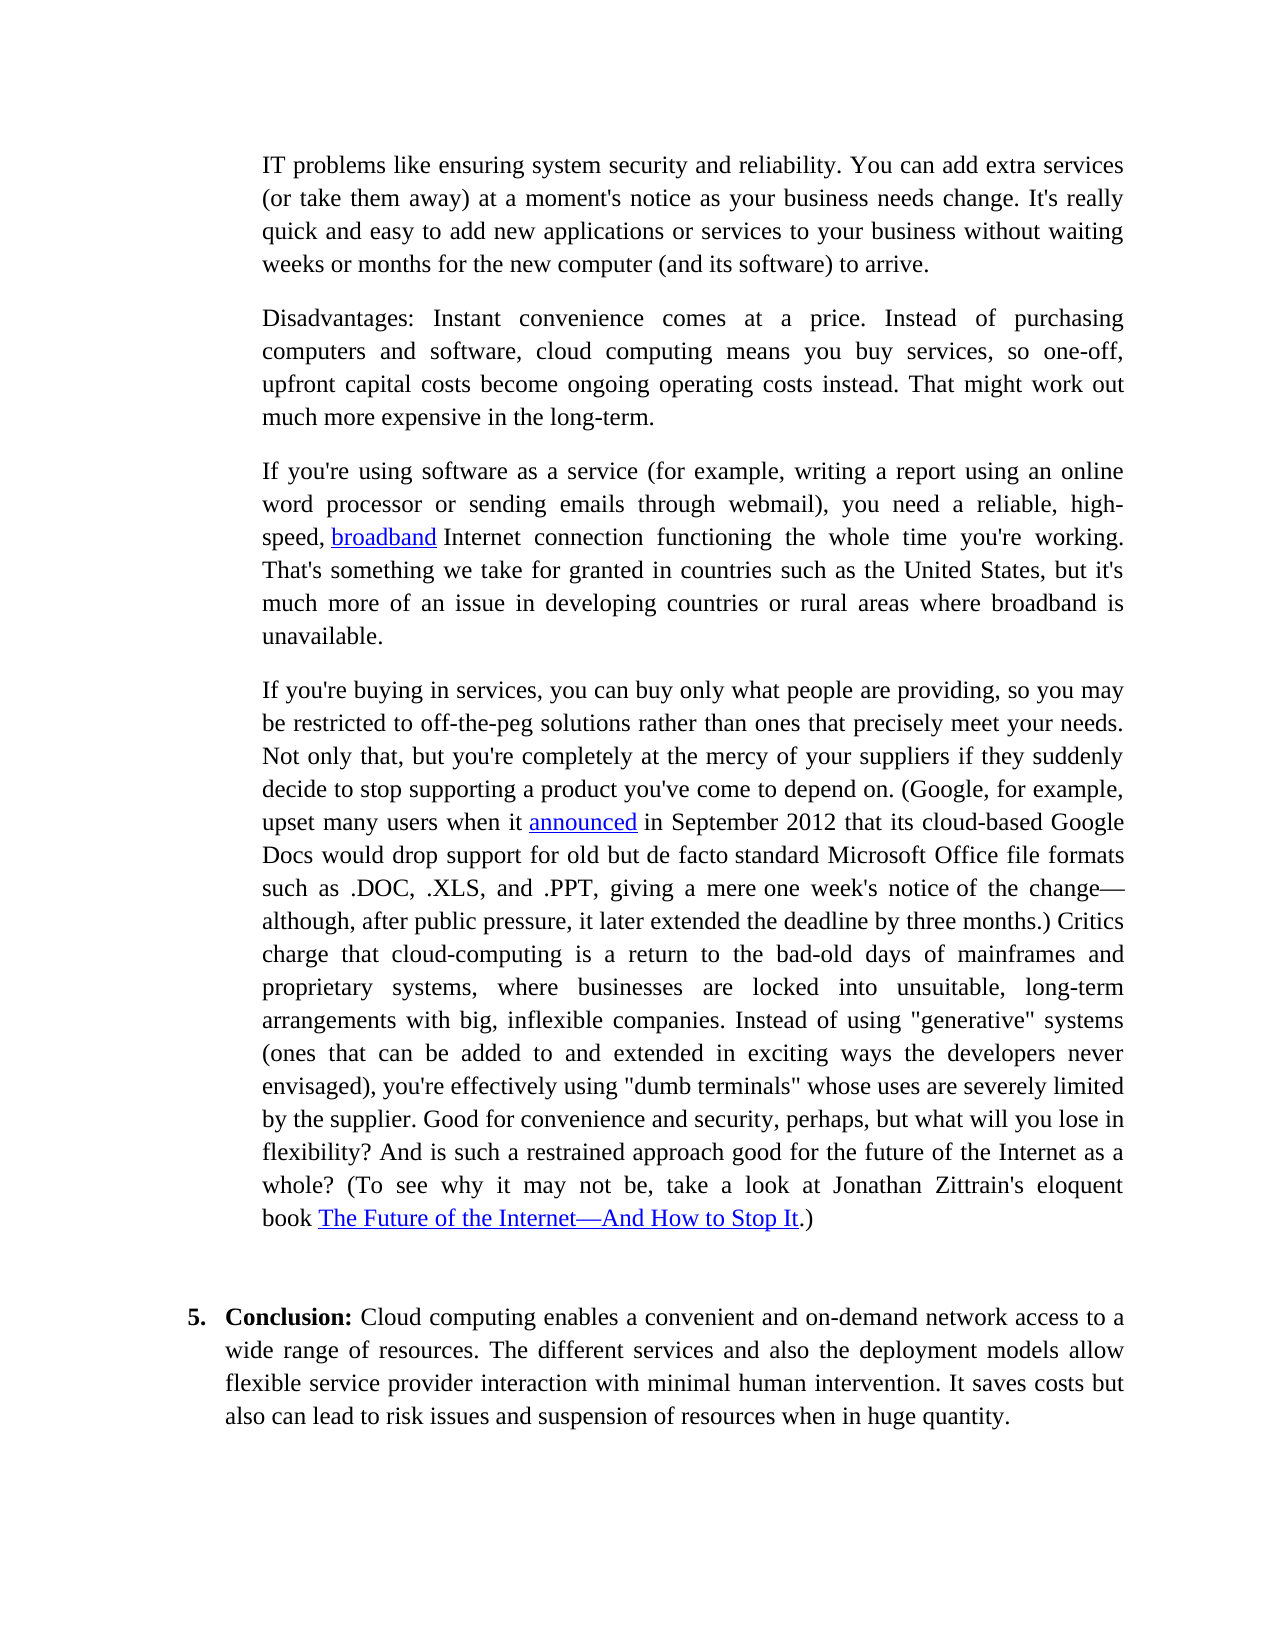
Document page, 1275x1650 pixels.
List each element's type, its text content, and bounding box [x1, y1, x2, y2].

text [262, 150, 1125, 278]
list Conclusion: Cloud computing enables a convenient and on-demand network access to a wide range of resources. The different services and also the deployment models allow flexible service provider interaction with minimal human intervention. It saves costs but also can lead to risk issues and suspension of resources when in huge quantity. [187, 1302, 1125, 1430]
text If you're buying in services, you can buy only what people are providing, so you may be restricted to off-the-peg solutions rather than ones that precisely meet your needs. Not only that, but you're completely at the mercy of your suppliers if they suddenly decide to stop supporting a product you've come to depend on. (Google, for example, upset many users when it announced in September 2012 that its cloud-based Google Docs would drop support for old but de facto standard Microsoft Office file formats such as .DOC, .XLS, and .PPT, giving a mere one week's notice of the change—although, after public pressure, it later extended the deadline by three months.) Critics charge that cloud-computing is a return to the bad-old days of mainframes and proprietary systems, where businesses are locked into unsuitable, long-term arrangements with big, inflexible companies. Instead of using "generative" systems (ones that can be added to and extended in exciting ways the developers never envisaged), you're effectively using "dumb terminals" whose uses are severely limited by the supplier. Good for convenience and security, perhaps, but what will you lose in flexibility? And is such a restrained approach good for the future of the Internet as a whole? (To see why it may not be, take a look at Jonathan Zittrain's eloquent book The Future of the Internet—And How to Stop It.) [262, 675, 1125, 1232]
text If you're using software as a service (for example, writing a report using an online word processor or sending emails through webmail), you need a reliable, high-speed, broadband Internet connection functioning the whole time you're working. That's something we take for granted in countries such as the United States, but it's much more of an issue in developing countries or rural areas where broadband is unavailable. [262, 456, 1125, 650]
text Disadvantages: Instant convenience comes at a price. Instead of purchasing computers and software, cloud computing means you buy services, so one-off, upfront capital costs become ongoing operating costs instead. That might work out much more expensive in the long-term. [262, 303, 1125, 431]
